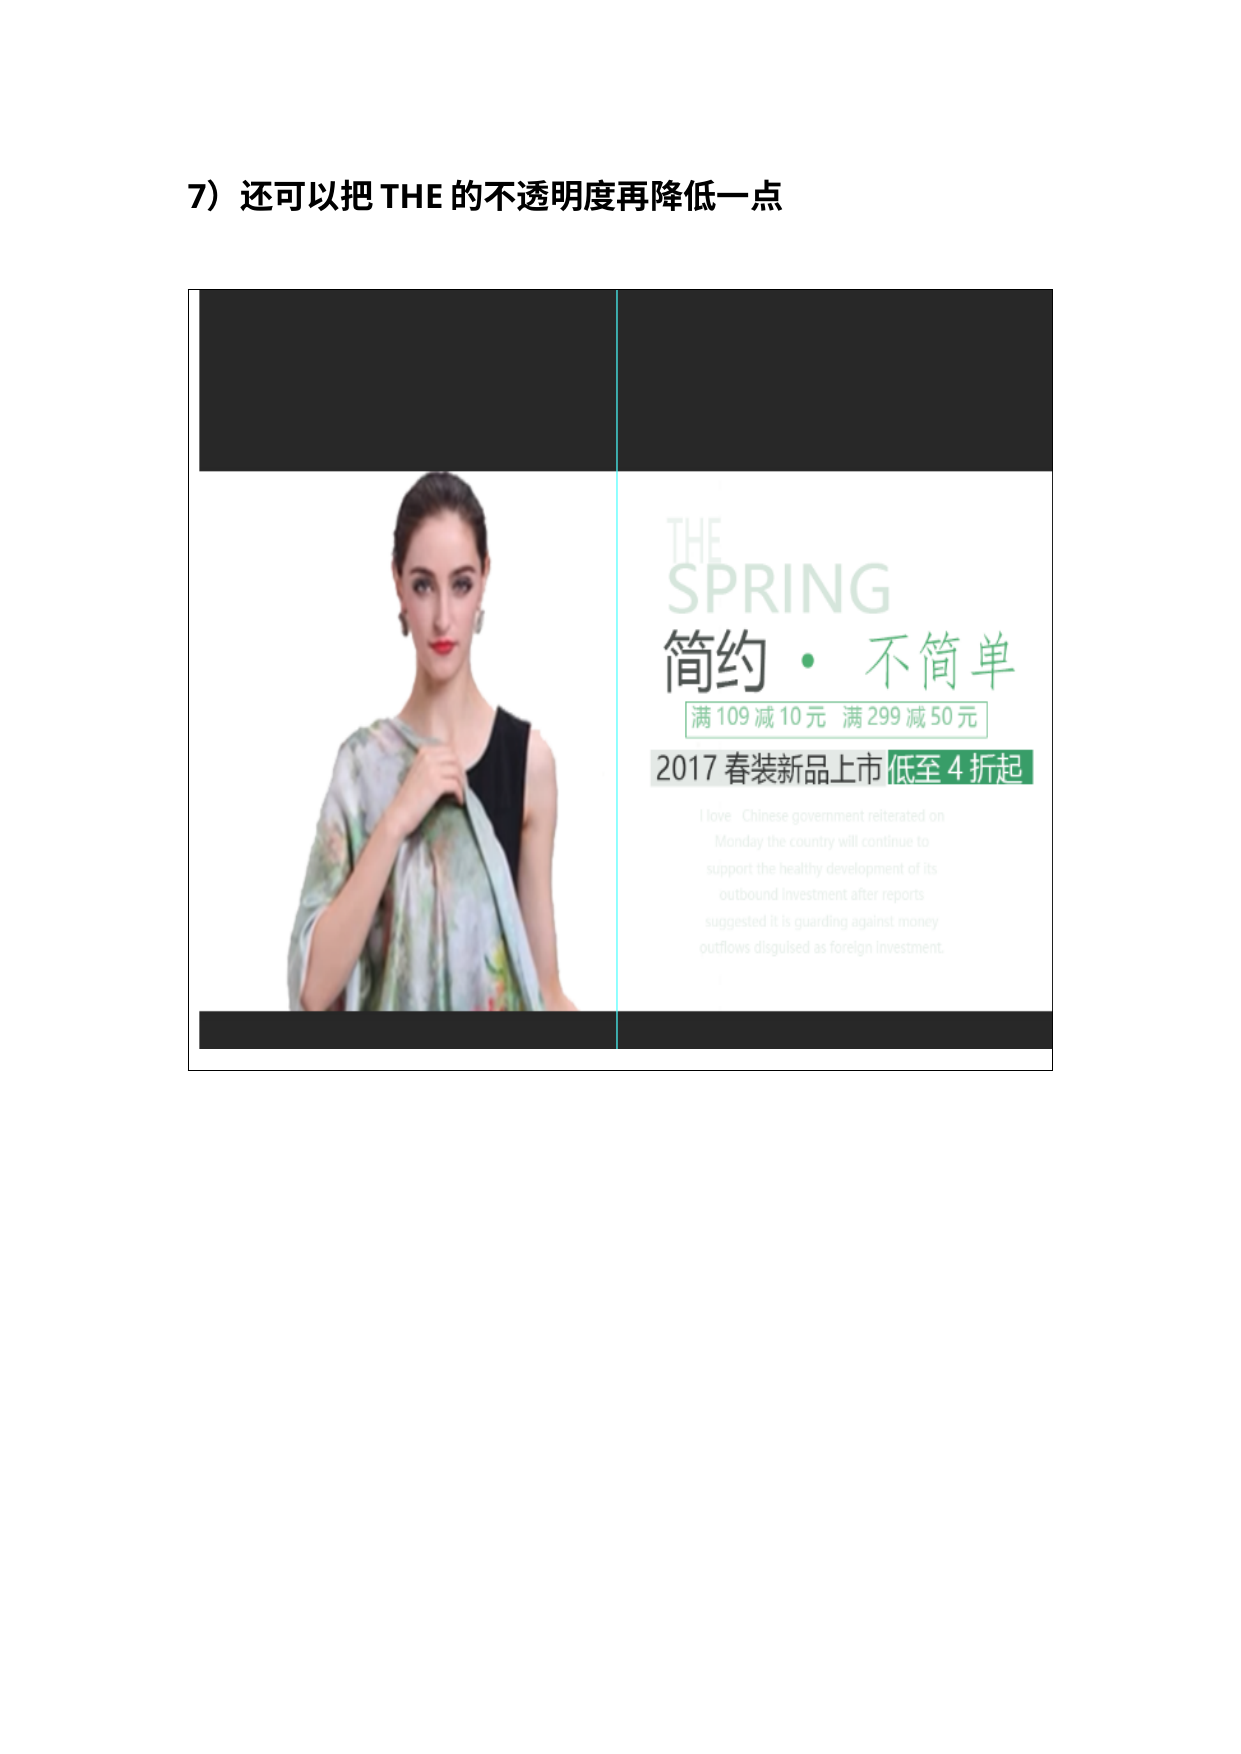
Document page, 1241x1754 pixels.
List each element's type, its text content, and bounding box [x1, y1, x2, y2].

picture [199, 290, 1053, 1049]
table_header [189, 290, 1052, 1070]
subtitle 7）还可以把THE的不透明度再降低一点 [187, 162, 1053, 227]
